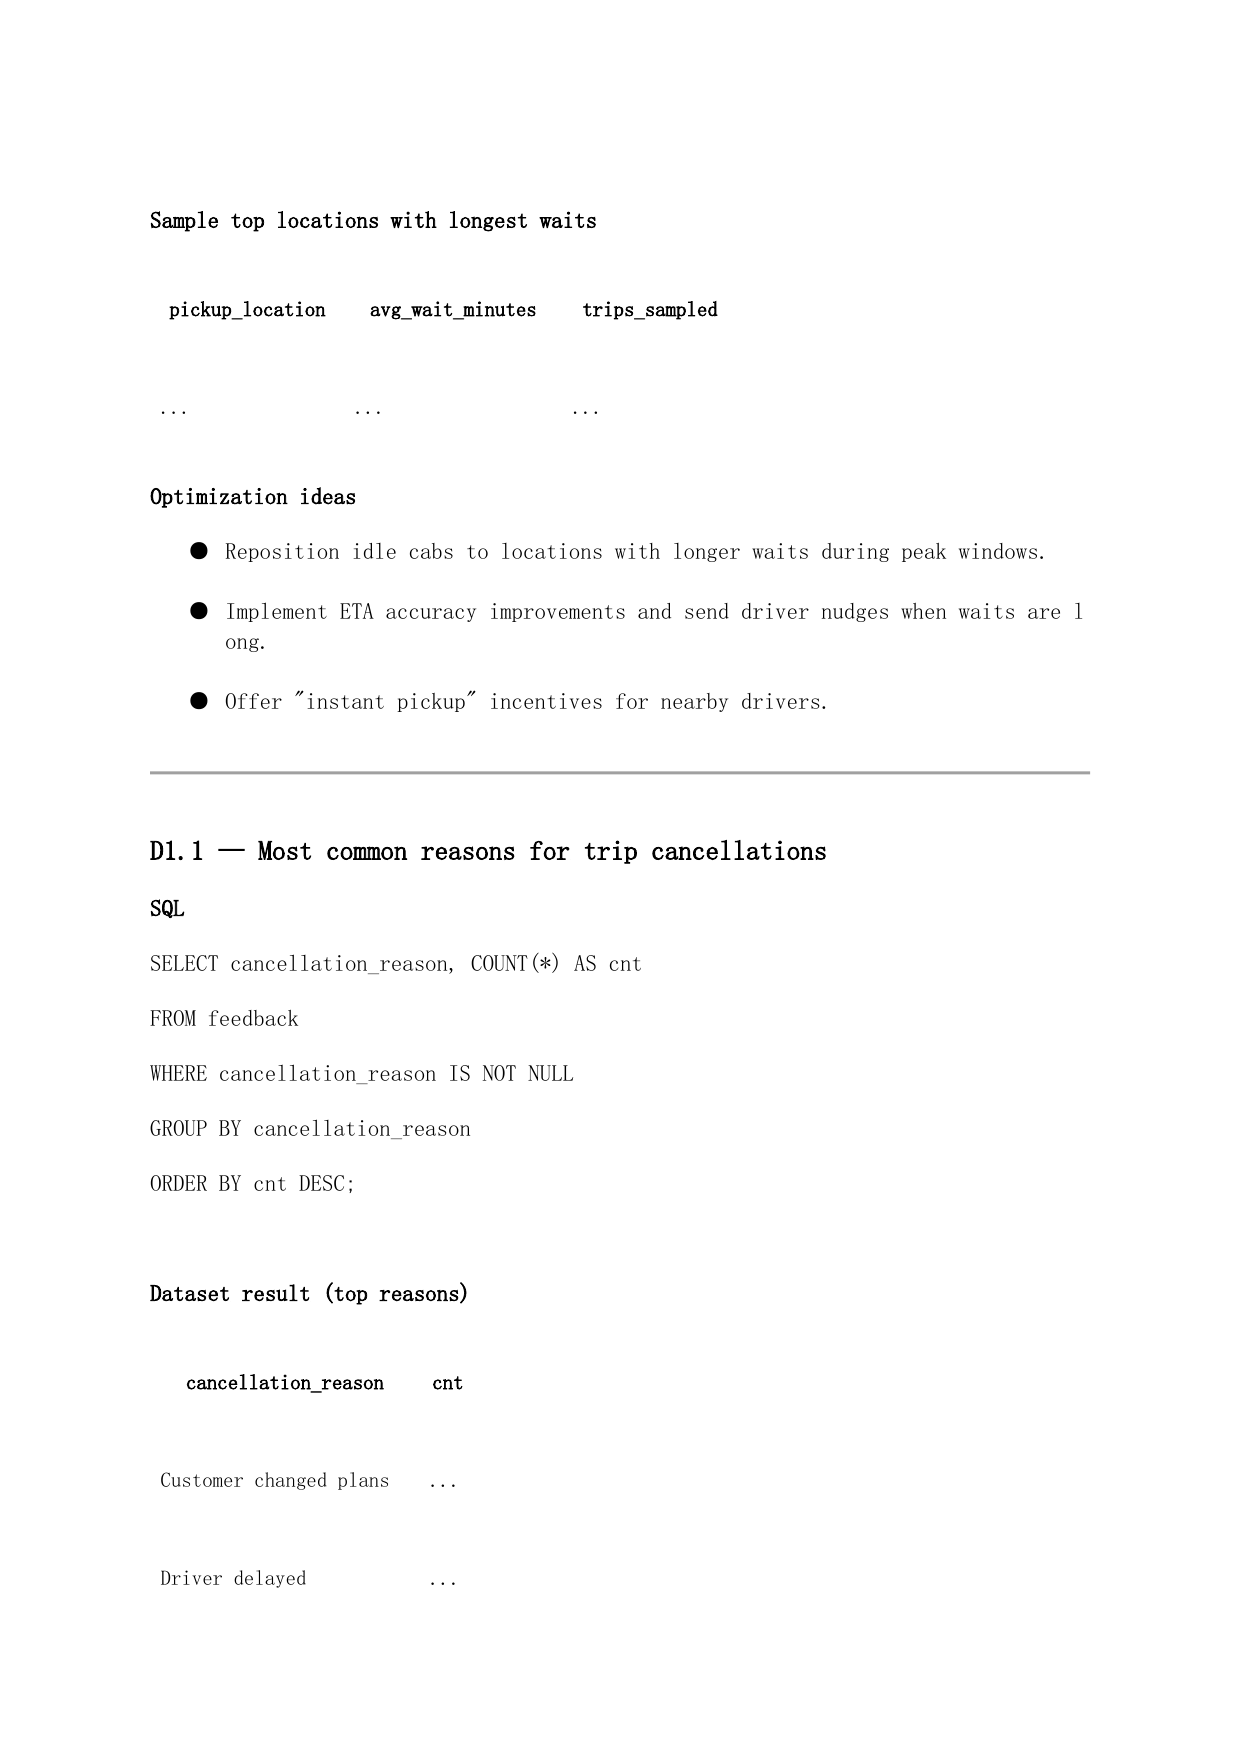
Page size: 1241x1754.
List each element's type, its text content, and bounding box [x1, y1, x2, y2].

text WHERE cancellation_reason IS NOT NULL [150, 1058, 1090, 1084]
text GROUP BY cancellation_reason [150, 1113, 1090, 1139]
table_cell ... [150, 358, 344, 456]
table_header avg_wait_minutes [344, 260, 562, 358]
text Optimization ideas [150, 481, 1090, 507]
list Offer "instant pickup" incentives for nearby drivers. [187, 686, 1090, 742]
table_cell Driver delayed [150, 1529, 419, 1599]
subtitle D1.1 — Most common reasons for trip cancellations [150, 832, 1090, 863]
text SELECT cancellation_reason, COUNT(*) AS cnt [150, 948, 1090, 974]
table_cell Customer changed plans [150, 1431, 419, 1529]
table_header trips_sampled [562, 260, 737, 358]
list Reposition idle cabs to locations with longer waits during peak windows. [187, 536, 1090, 592]
table_header cancellation_reason [150, 1333, 419, 1431]
text ORDER BY cnt DESC; [150, 1168, 1090, 1194]
text Dataset result (top reasons) [150, 1278, 1090, 1304]
text FROM feedback [150, 1003, 1090, 1029]
text SQL [150, 893, 1090, 919]
table_cell ... [419, 1431, 476, 1529]
table_cell ... [419, 1529, 476, 1599]
table_header pickup_location [150, 260, 344, 358]
table_cell ... [562, 358, 737, 456]
table_header cnt [419, 1333, 476, 1431]
list Implement ETA accuracy improvements and send driver nudges when waits are long. [187, 596, 1090, 682]
table_cell ... [344, 358, 562, 456]
text Sample top locations with longest waits [150, 205, 1090, 231]
